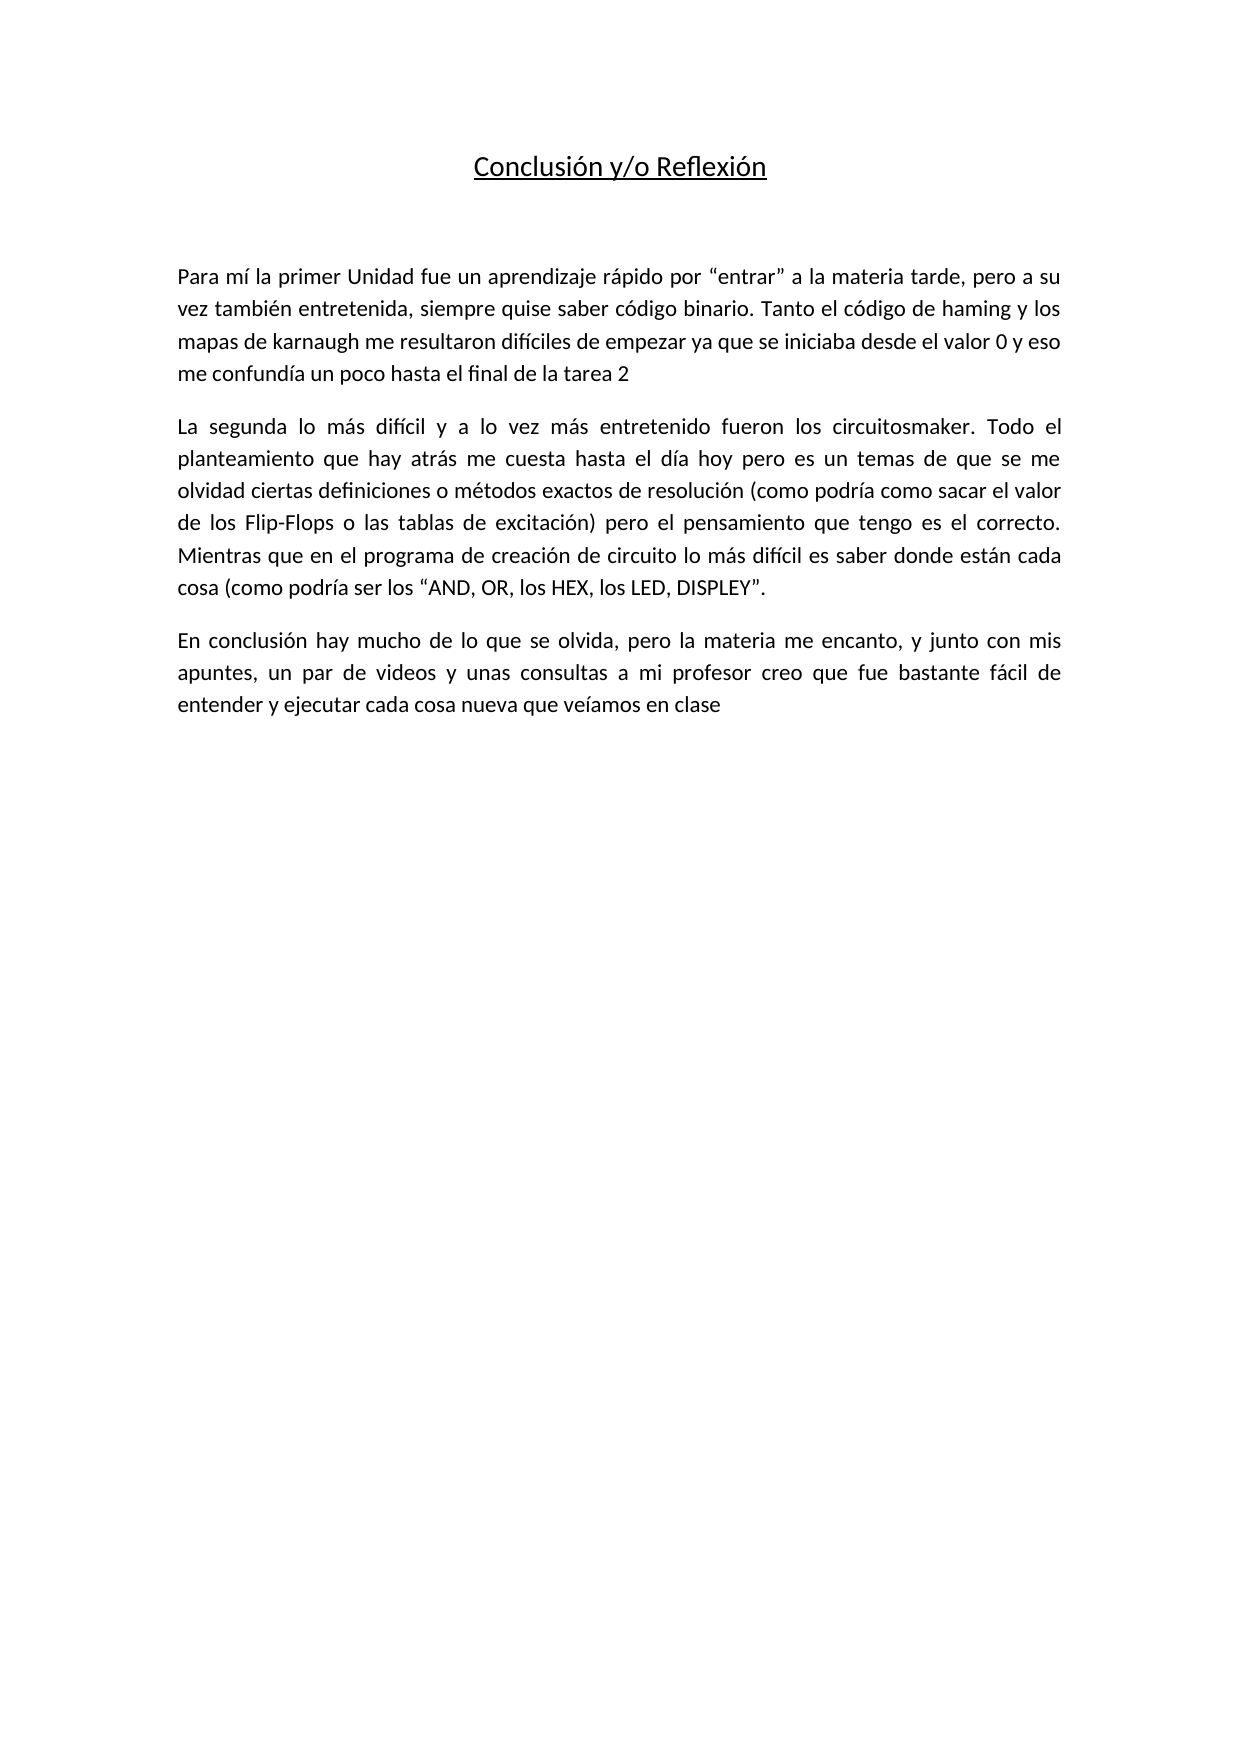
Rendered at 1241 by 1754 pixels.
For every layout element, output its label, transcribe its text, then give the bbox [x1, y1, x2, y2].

text La segunda lo más difícil y a lo vez más entretenido fueron los circuitosmaker. Todo el planteamiento que hay atrás me cuesta hasta el día hoy pero es un temas de que se me olvidad ciertas definiciones o métodos exactos de resolución (como podría como sacar el valor de los Flip-Flops o las tablas de excitación) pero el pensamiento que tengo es el correcto. Mientras que en el programa de creación de circuito lo más difícil es saber donde están cada cosa (como podría ser los “AND, OR, los HEX, los LED, DISPLEY”. [177, 412, 1063, 601]
text En conclusión hay mucho de lo que se olvida, pero la materia me encanto, y junto con mis apuntes, un par de videos y unas consultas a mi profesor creo que fue bastante fácil de entender y ejecutar cada cosa nueva que veíamos en clase [177, 626, 1063, 718]
text Para mí la primer Unidad fue un aprendizaje rápido por “entrar” a la materia tarde, pero a su vez también entretenida, siempre quise saber código binario. Tanto el código de haming y los mapas de karnaugh me resultaron difíciles de empezar ya que se iniciaba desde el valor 0 y eso me confundía un poco hasta el final de la tarea 2 [177, 262, 1063, 387]
text Conclusión y/o Reflexión [177, 148, 1063, 183]
